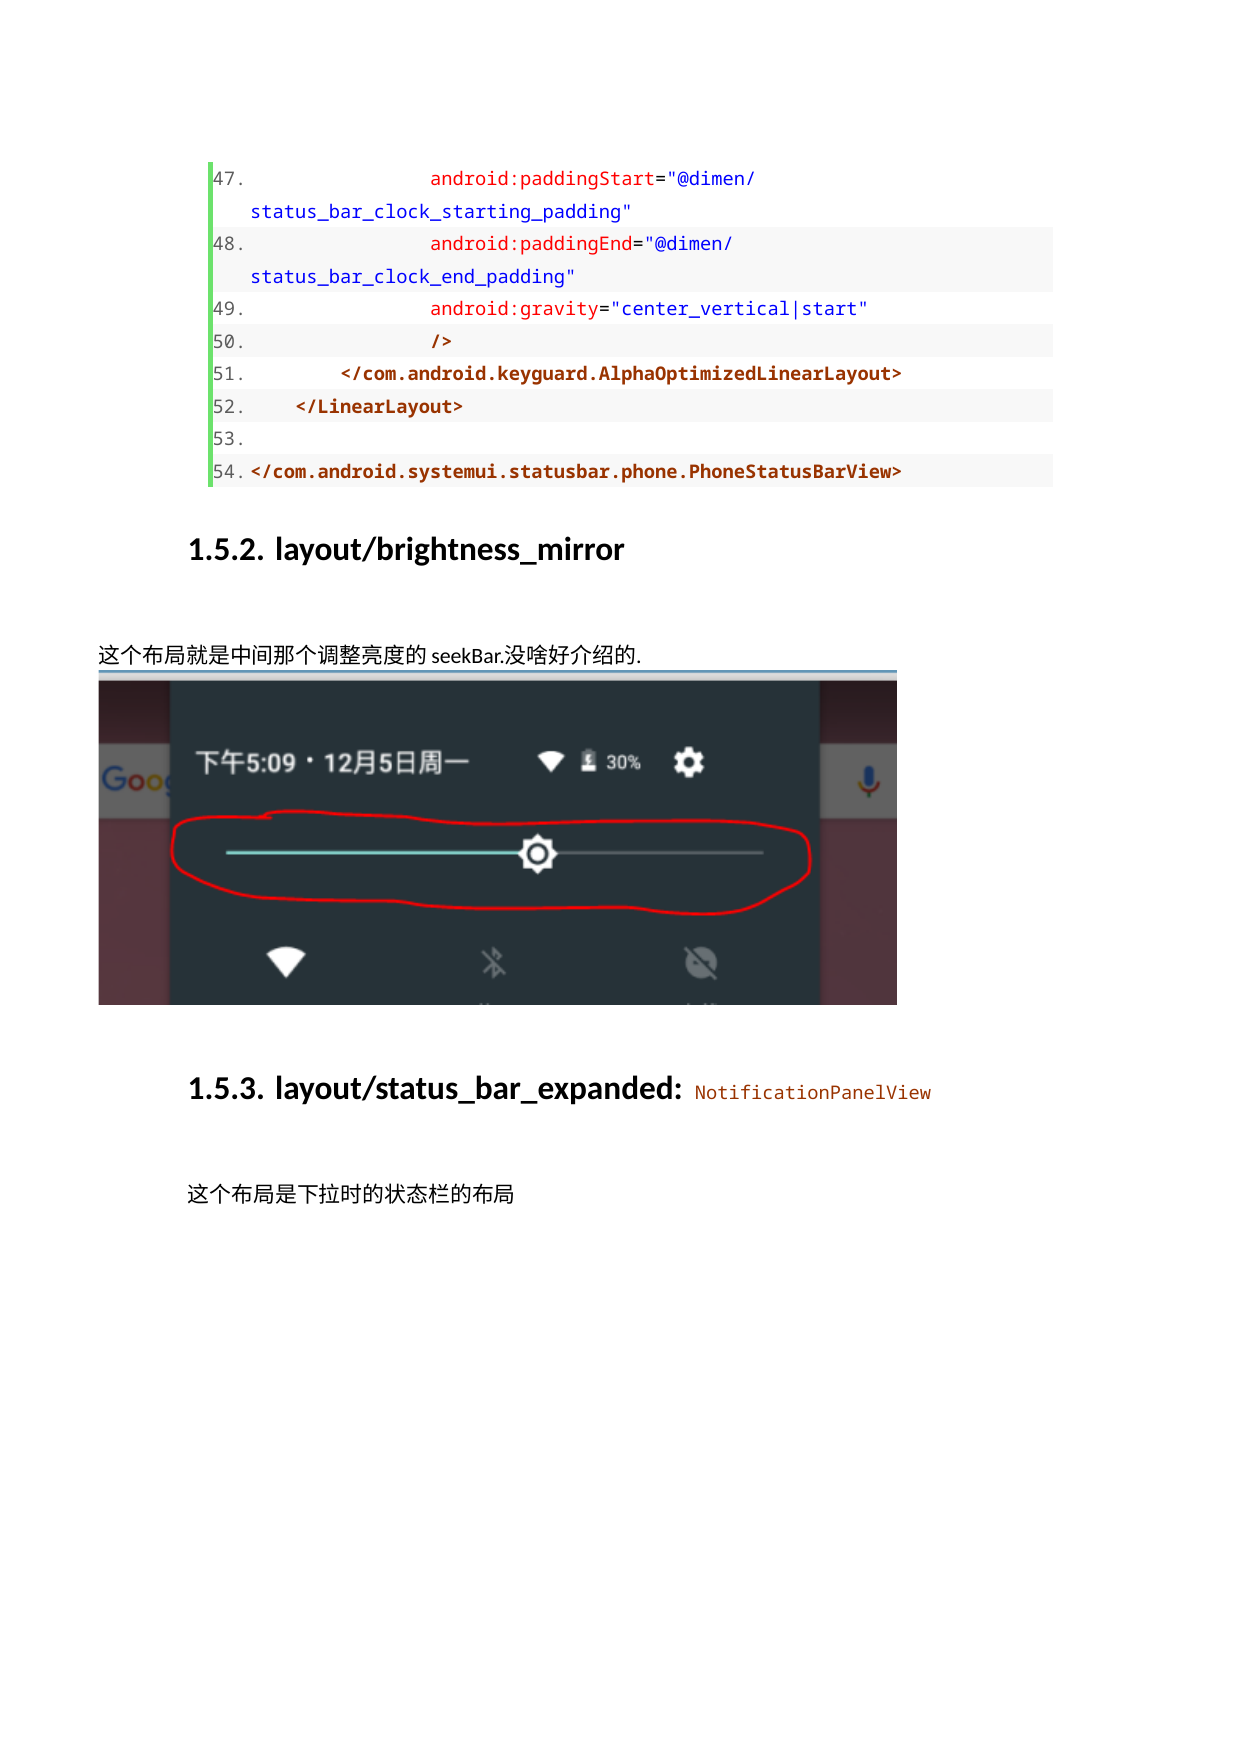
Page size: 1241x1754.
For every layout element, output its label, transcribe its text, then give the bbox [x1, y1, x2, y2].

list 这个布局就是中间那个调整亮度的seekBar.没啥好介绍的. [98, 638, 1053, 670]
list </LinearLayout> [213, 389, 1053, 422]
list </com.android.systemui.statusbar.phone.PhoneStatusBarView> [213, 454, 1053, 487]
list android:gravity="center_vertical|start" [213, 292, 1053, 324]
subtitle layout/status_bar_expanded: NotificationPanelView [187, 1055, 1053, 1120]
list /> [213, 324, 1053, 357]
list android:paddingEnd="@dimen/status_bar_clock_end_padding" [213, 227, 1053, 292]
list android:paddingStart="@dimen/status_bar_clock_starting_padding" [213, 162, 1053, 227]
picture [98, 670, 897, 1005]
text 这个布局是下拉时的状态栏的布局 [187, 1177, 1053, 1209]
list </com.android.keyguard.AlphaOptimizedLinearLayout> [213, 357, 1053, 389]
subtitle layout/brightness_mirror [187, 516, 1053, 581]
